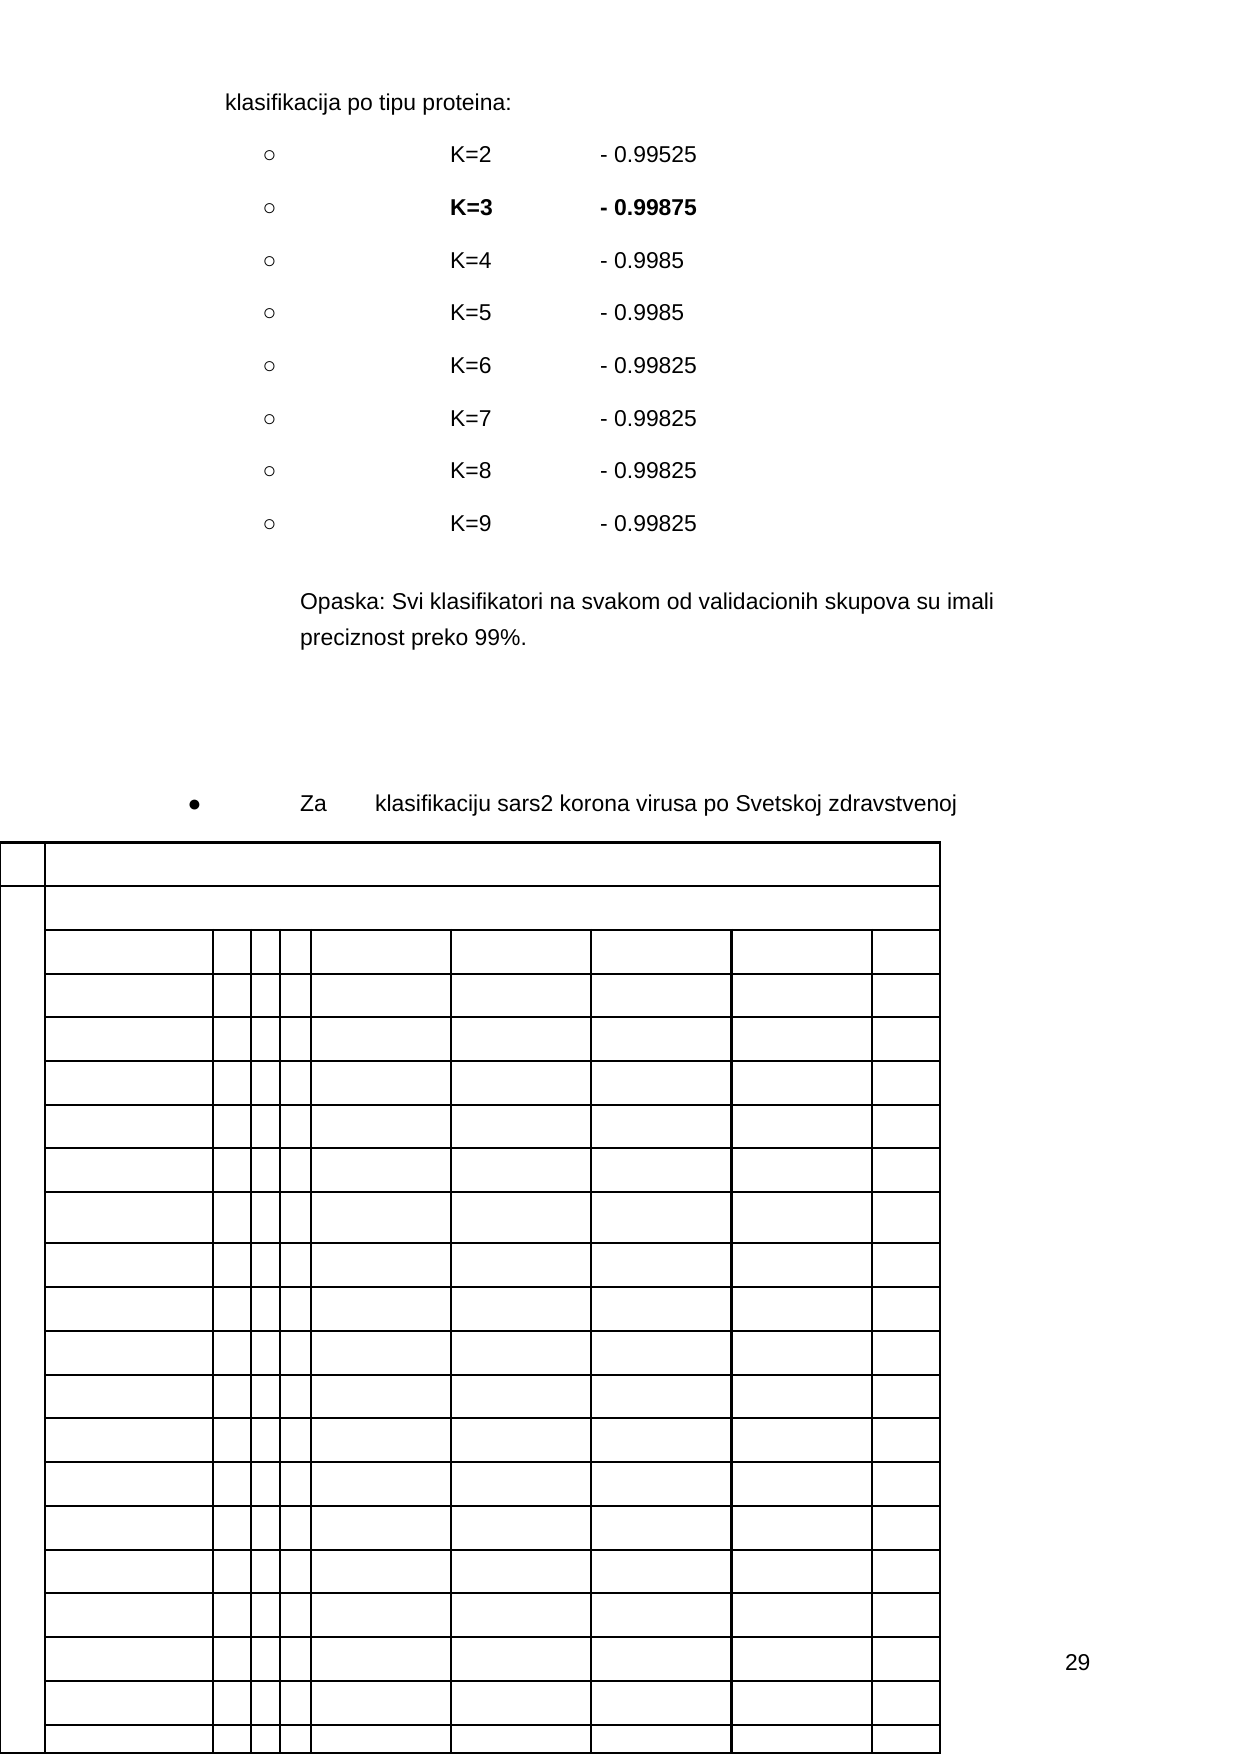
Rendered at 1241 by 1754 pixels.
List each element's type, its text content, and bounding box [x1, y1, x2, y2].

list K=5 - 0.9985 [262, 299, 1090, 352]
list Za klasifikaciju sars2 korona virusa po Svetskoj zdravstvenoj organizaciji: [187, 790, 1090, 842]
list K=9 - 0.99825 [262, 510, 1090, 563]
list K=4 - 0.9985 [262, 247, 1090, 299]
list K=6 - 0.99825 [262, 352, 1090, 405]
list K=7 - 0.99825 [262, 405, 1090, 457]
list K=3 - 0.99875 [262, 194, 1090, 247]
list K=8 - 0.99825 [262, 457, 1090, 510]
list Za klasifikacija po tipu proteina: [187, 88, 1090, 141]
text Opaska: Svi klasifikatori na svakom od validacionih skupova su imali preciznost preko 99%. [300, 588, 1090, 651]
list K=2 - 0.99525 [262, 141, 1090, 194]
